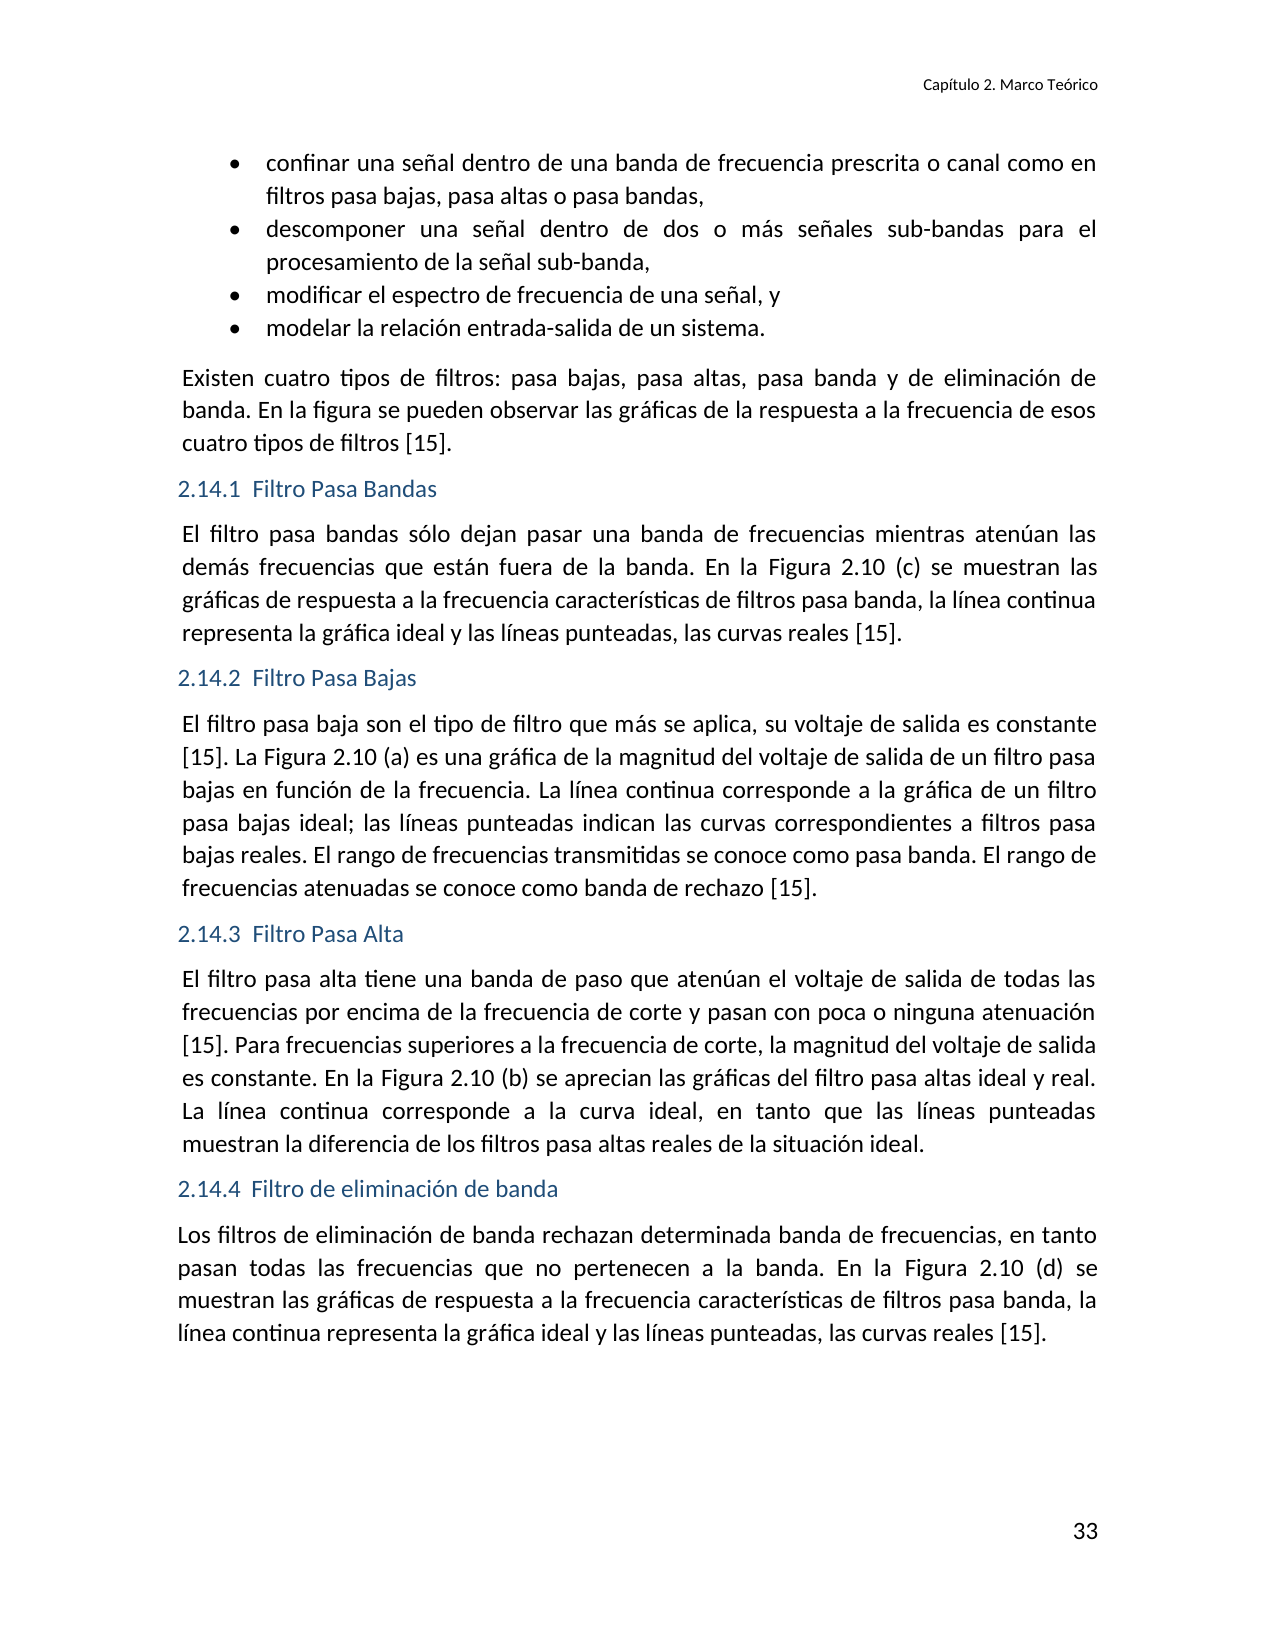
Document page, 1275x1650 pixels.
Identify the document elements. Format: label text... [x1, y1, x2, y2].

list modificar el espectro de frecuencia de una señal, y [228, 279, 1098, 310]
list confinar una señal dentro de una banda de frecuencia prescrita o canal como en filtros pasa bajas, pasa altas o pasa bandas, [228, 148, 1098, 211]
text Existen cuatro tipos de filtros: pasa bajas, pasa altas, pasa banda y de eliminación de banda. En la figura se pueden observar las gráficas de la respuesta a la frecuencia de esos cuatro tipos de filtros [15]. [182, 362, 1098, 458]
subtitle Filtro Pasa Alta [177, 918, 1098, 948]
text El filtro pasa baja son el tipo de filtro que más se aplica, su voltaje de salida es constante [15]. La Figura 2.10 (a) es una gráfica de la magnitud del voltaje de salida de un filtro pasa bajas en función de la frecuencia. La línea continua corresponde a la gráfica de un filtro pasa bajas ideal; las líneas punteadas indican las curvas correspondientes a filtros pasa bajas reales. El rango de frecuencias transmitidas se conoce como pasa banda. El rango de frecuencias atenuadas se conoce como banda de rechazo [15]. [182, 708, 1098, 903]
text Los filtros de eliminación de banda rechazan determinada banda de frecuencias, en tanto pasan todas las frecuencias que no pertenecen a la banda. En la Figura 2.10 (d) se muestran las gráficas de respuesta a la frecuencia características de filtros pasa banda, la línea continua representa la gráfica ideal y las líneas punteadas, las curvas reales [15]. [177, 1219, 1098, 1348]
list descomponer una señal dentro de dos o más señales sub-bandas para el procesamiento de la señal sub-banda, [228, 213, 1098, 277]
text El filtro pasa bandas sólo dejan pasar una banda de frecuencias mientras atenúan las demás frecuencias que están fuera de la banda. En la Figura 2.10 (c) se muestran las gráficas de respuesta a la frecuencia características de filtros pasa banda, la línea continua representa la gráfica ideal y las líneas punteadas, las curvas reales [15]. [182, 518, 1098, 648]
subtitle Filtro Pasa Bajas [177, 663, 1098, 693]
subtitle Filtro de eliminación de banda [177, 1173, 1098, 1204]
list modelar la relación entrada-salida de un sistema. [228, 312, 1098, 343]
subtitle Filtro Pasa Bandas [177, 473, 1098, 503]
text El filtro pasa alta tiene una banda de paso que atenúan el voltaje de salida de todas las frecuencias por encima de la frecuencia de corte y pasan con poca o ninguna atenuación [15]. Para frecuencias superiores a la frecuencia de corte, la magnitud del voltaje de salida es constante. En la Figura 2.10 (b) se aprecian las gráficas del filtro pasa altas ideal y real. La línea continua corresponde a la curva ideal, en tanto que las líneas punteadas muestran la diferencia de los filtros pasa altas reales de la situación ideal. [182, 963, 1098, 1158]
